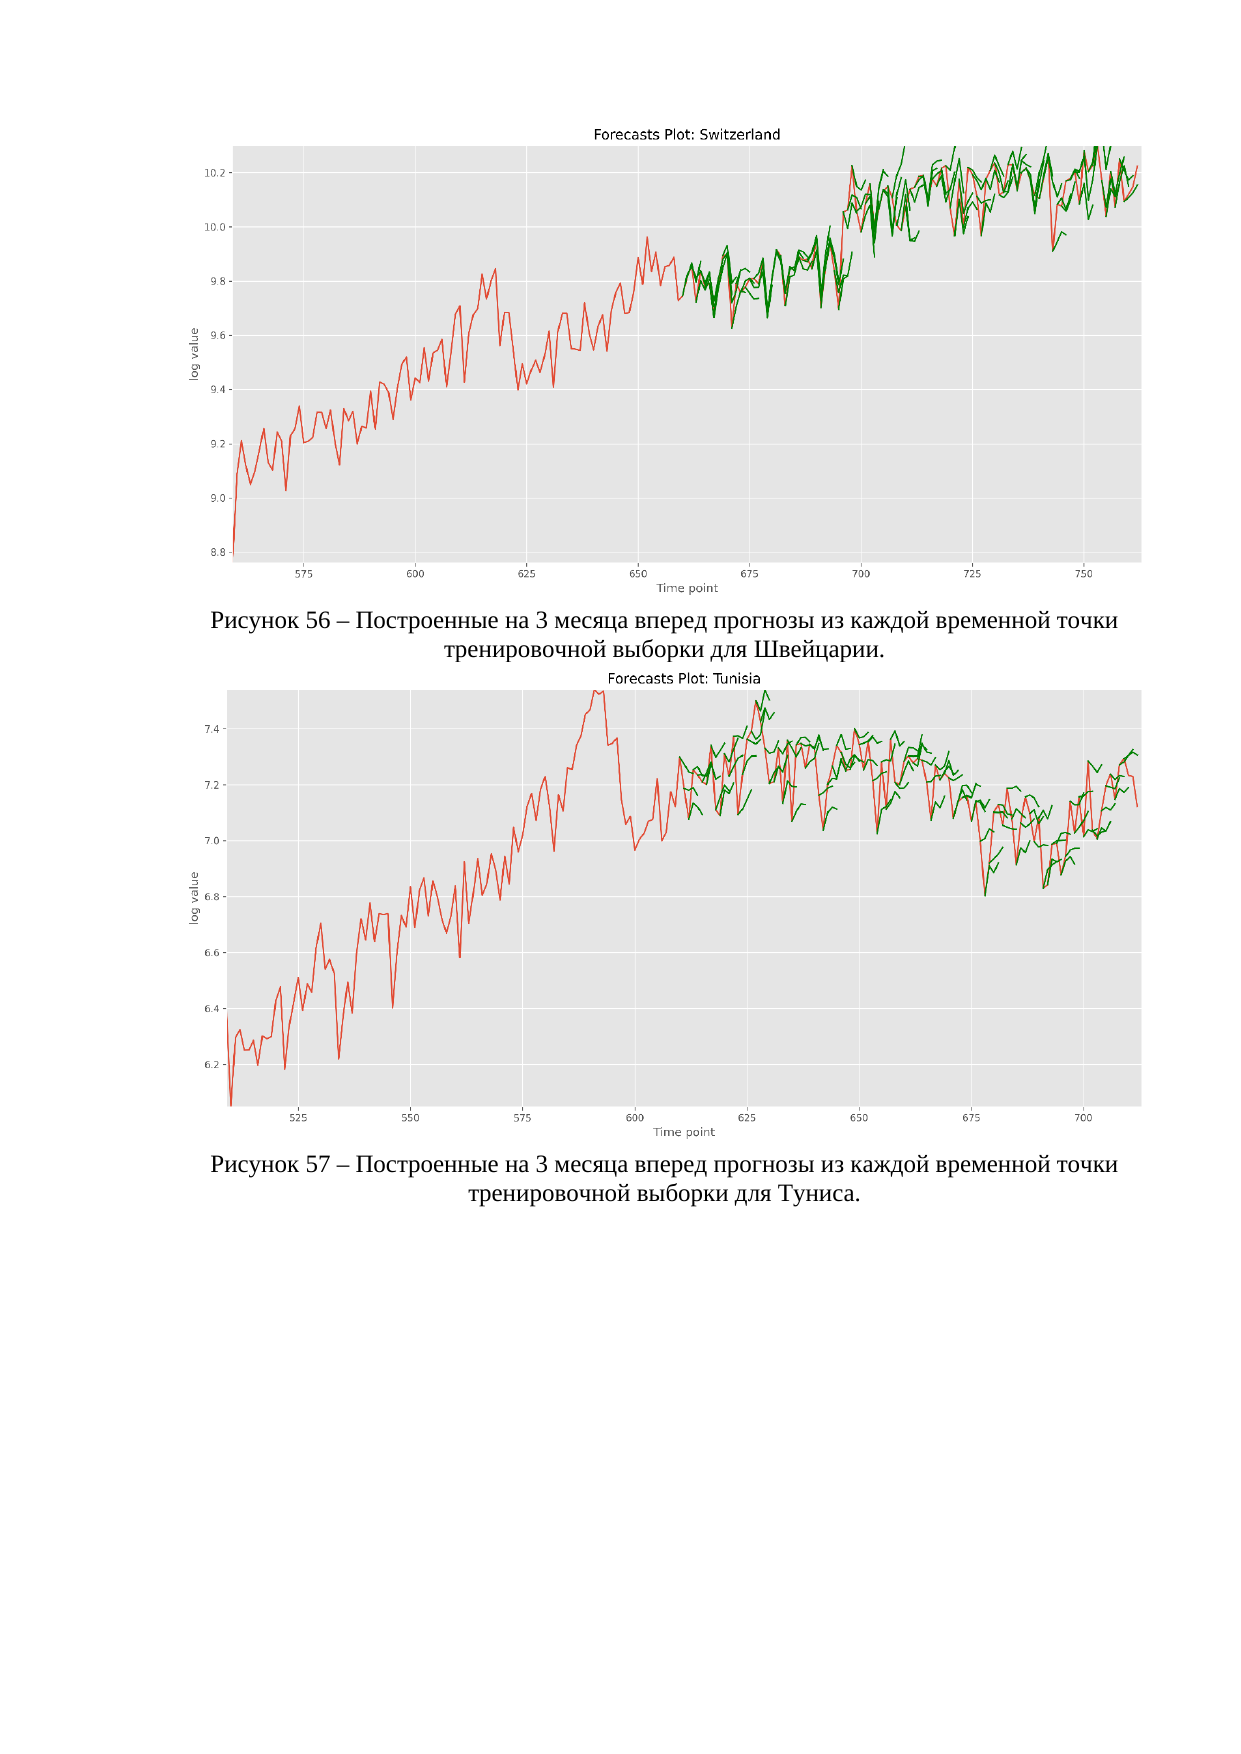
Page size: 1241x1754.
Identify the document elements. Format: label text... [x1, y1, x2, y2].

picture [177, 118, 1152, 606]
text Рисунок 56 – Построенные на 3 месяца вперед прогнозы из каждой временной точки тренировочной выборки для Швейцарии. [177, 606, 1152, 662]
text Рисунок 57 – Построенные на 3 месяца вперед прогнозы из каждой временной точки тренировочной выборки для Туниса. [177, 1150, 1152, 1207]
picture [177, 662, 1152, 1150]
